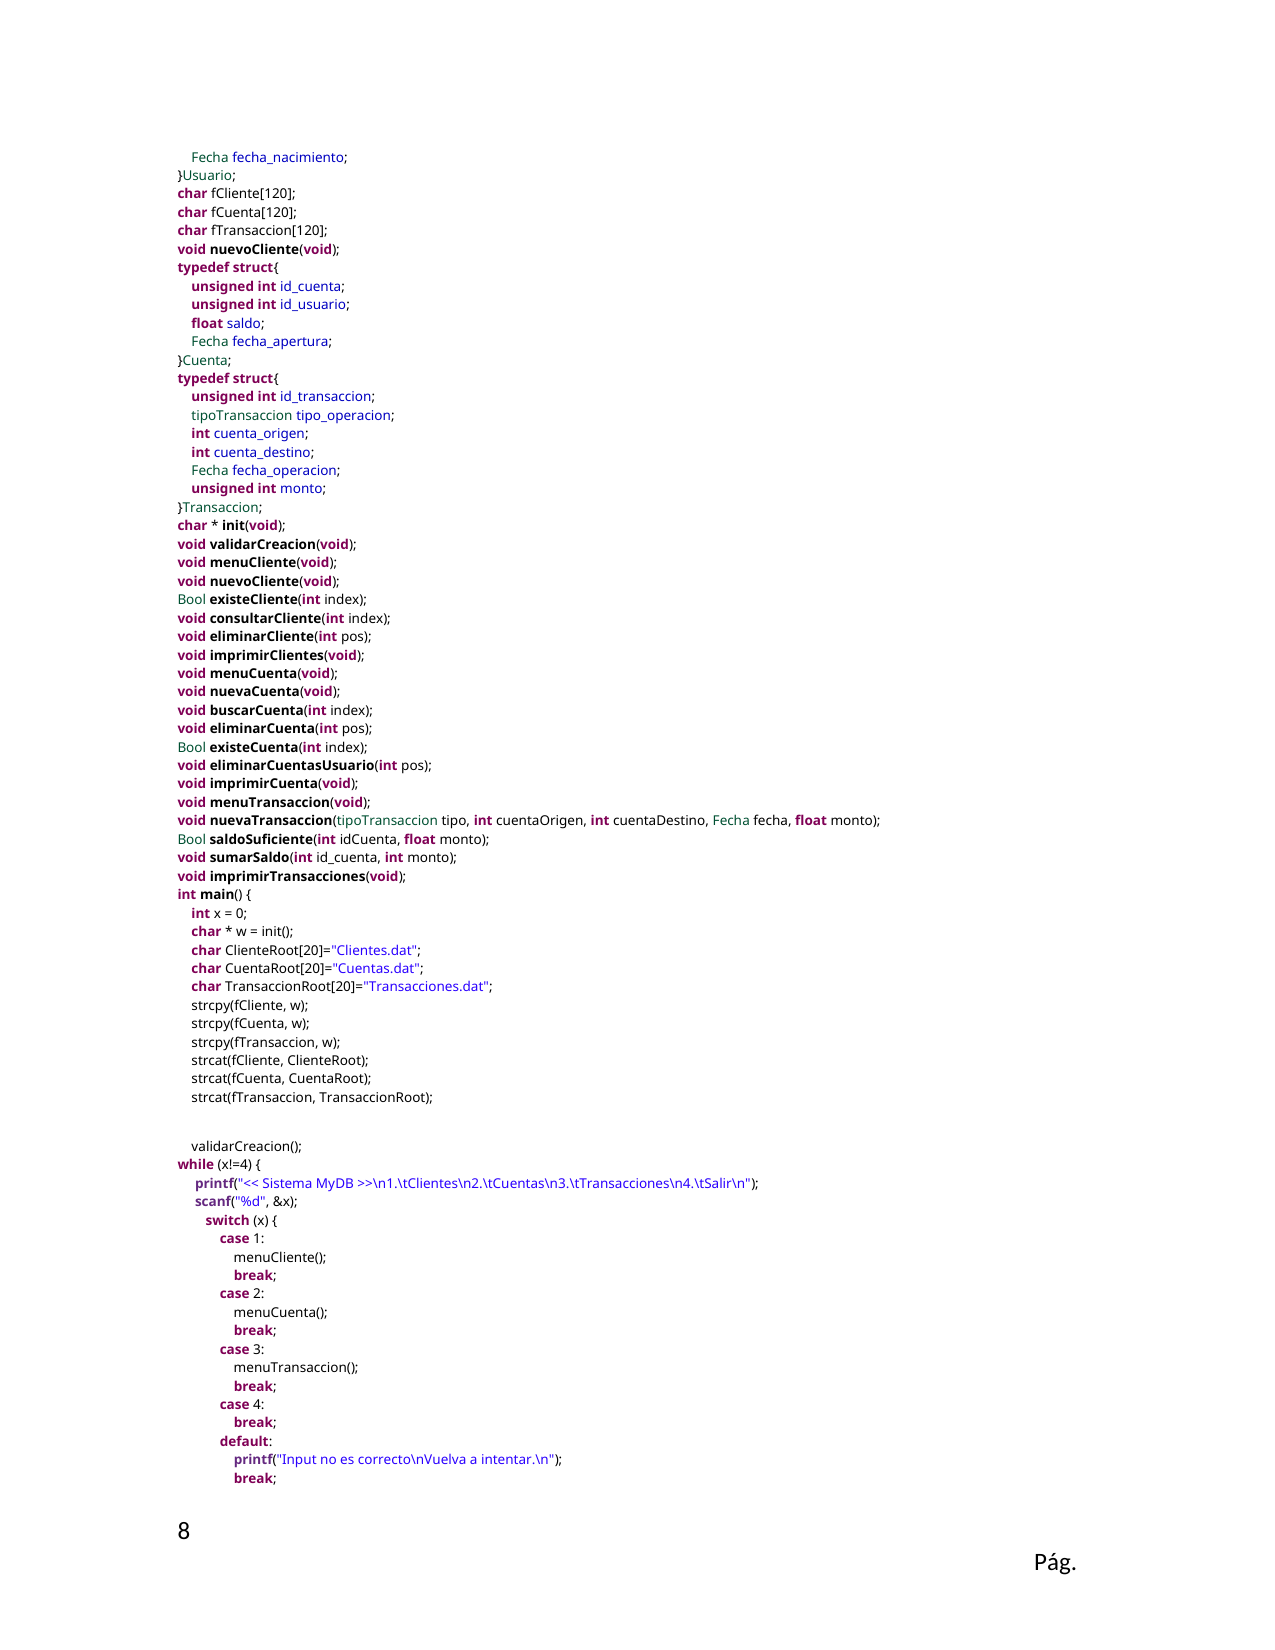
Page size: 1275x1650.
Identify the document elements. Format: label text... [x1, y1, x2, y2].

text typedef struct{ [177, 369, 1098, 387]
text void consultarCliente(int index); [177, 608, 1098, 627]
text void eliminarCuenta(int pos); [177, 719, 1098, 738]
text printf("<< Sistema MyDB >>\n1.\tClientes\n2.\tCuentas\n3.\tTransacciones\n4.\tSalir\n"); [177, 1174, 1098, 1192]
text void menuCliente(void); [177, 553, 1098, 572]
text void nuevoCliente(void); [177, 240, 1098, 258]
text void imprimirClientes(void); [177, 645, 1098, 664]
text strcpy(fCuenta, w); [177, 1014, 1098, 1033]
text void nuevaTransaccion(tipoTransaccion tipo, int cuentaOrigen, int cuentaDestino, Fecha fecha, float monto); [177, 811, 1098, 830]
text char * init(void); [177, 516, 1098, 535]
text void imprimirTransacciones(void); [177, 867, 1098, 885]
text validarCreacion(); [177, 1137, 1098, 1155]
text void sumarSaldo(int id_cuenta, int monto); [177, 848, 1098, 867]
text while (x!=4) { [177, 1155, 1098, 1174]
text strcat(fCliente, ClienteRoot); [177, 1051, 1098, 1069]
text void menuTransaccion(void); [177, 793, 1098, 811]
text char fCuenta[120]; [177, 203, 1098, 221]
text Bool existeCliente(int index); [177, 590, 1098, 608]
text break; [177, 1413, 1098, 1432]
text int x = 0; [177, 903, 1098, 922]
text break; [177, 1469, 1098, 1487]
text Fecha fecha_apertura; [177, 332, 1098, 350]
text unsigned int monto; [177, 479, 1098, 498]
text break; [177, 1266, 1098, 1284]
text char fTransaccion[120]; [177, 221, 1098, 240]
text Bool saldoSuficiente(int idCuenta, float monto); [177, 830, 1098, 848]
text Fecha fecha_operacion; [177, 461, 1098, 479]
text unsigned int id_cuenta; [177, 277, 1098, 295]
text default: [177, 1432, 1098, 1450]
text strcat(fTransaccion, TransaccionRoot); [177, 1088, 1098, 1106]
text strcpy(fTransaccion, w); [177, 1033, 1098, 1051]
text case 3: [177, 1340, 1098, 1358]
text void nuevoCliente(void); [177, 572, 1098, 590]
text char fCliente[120]; [177, 184, 1098, 203]
text break; [177, 1321, 1098, 1340]
text strcpy(fCliente, w); [177, 996, 1098, 1014]
text void buscarCuenta(int index); [177, 701, 1098, 719]
text case 1: [177, 1229, 1098, 1247]
text menuCuenta(); [177, 1303, 1098, 1321]
text Bool existeCuenta(int index); [177, 738, 1098, 756]
text tipoTransaccion tipo_operacion; [177, 406, 1098, 424]
text strcat(fCuenta, CuentaRoot); [177, 1069, 1098, 1088]
text case 2: [177, 1284, 1098, 1303]
text printf("Input no es correcto\nVuelva a intentar.\n"); [177, 1450, 1098, 1469]
text void menuCuenta(void); [177, 664, 1098, 682]
text case 4: [177, 1395, 1098, 1413]
text break; [177, 1377, 1098, 1395]
text char ClienteRoot[20]="Clientes.dat"; [177, 940, 1098, 959]
text int main() { [177, 885, 1098, 903]
text void nuevaCuenta(void); [177, 682, 1098, 701]
text unsigned int id_usuario; [177, 295, 1098, 313]
text char TransaccionRoot[20]="Transacciones.dat"; [177, 977, 1098, 996]
text unsigned int id_transaccion; [177, 387, 1098, 406]
text void eliminarCliente(int pos); [177, 627, 1098, 645]
text }Transaccion; [177, 498, 1098, 516]
text float saldo; [177, 313, 1098, 332]
text void validarCreacion(void); [177, 535, 1098, 553]
text scanf("%d", &x); [177, 1192, 1098, 1211]
text char CuentaRoot[20]="Cuentas.dat"; [177, 959, 1098, 977]
text }Cuenta; [177, 350, 1098, 369]
text char * w = init(); [177, 922, 1098, 940]
text void imprimirCuenta(void); [177, 774, 1098, 793]
text Fecha fecha_nacimiento; [177, 148, 1098, 166]
text switch (x) { [177, 1211, 1098, 1229]
text int cuenta_origen; [177, 424, 1098, 443]
text int cuenta_destino; [177, 443, 1098, 461]
text menuCliente(); [177, 1247, 1098, 1266]
text }Usuario; [177, 166, 1098, 184]
text menuTransaccion(); [177, 1358, 1098, 1377]
text typedef struct{ [177, 258, 1098, 277]
text void eliminarCuentasUsuario(int pos); [177, 756, 1098, 774]
